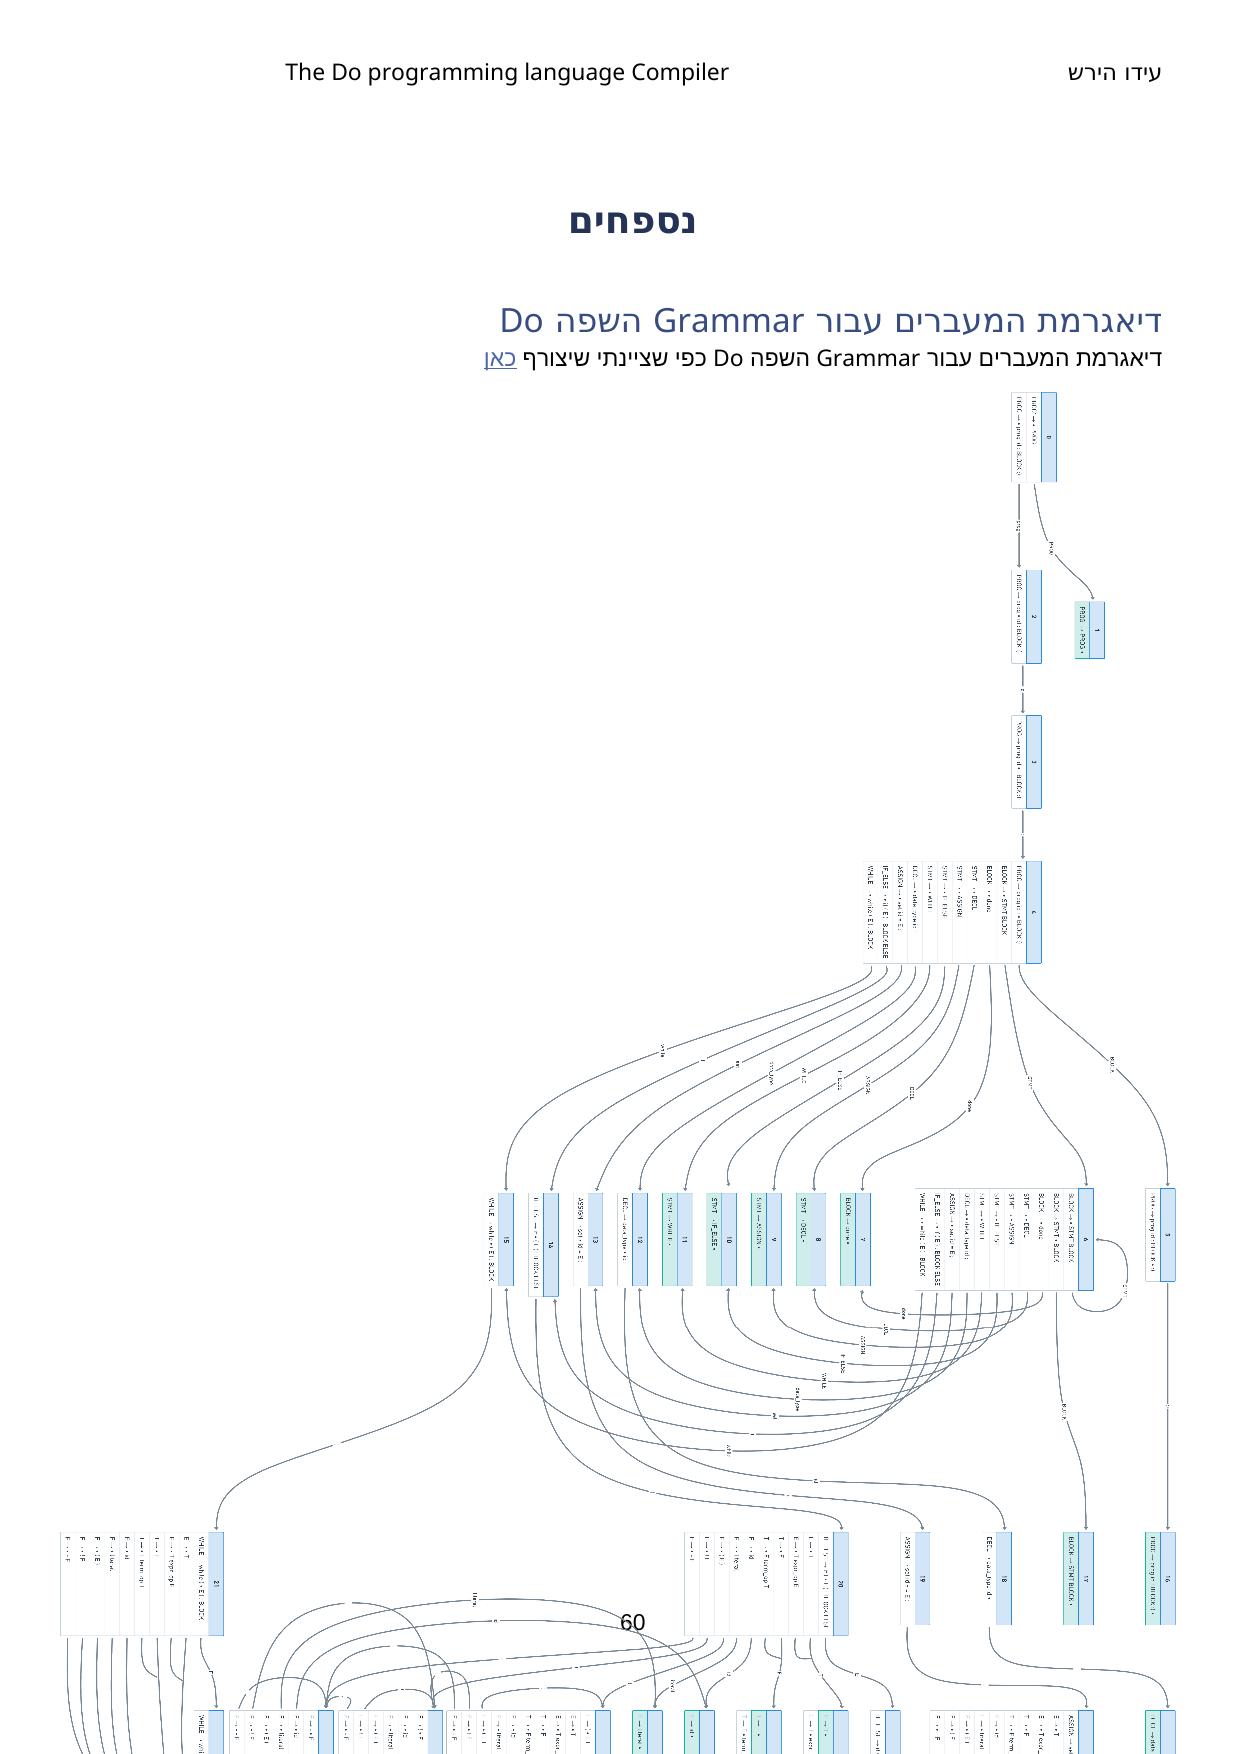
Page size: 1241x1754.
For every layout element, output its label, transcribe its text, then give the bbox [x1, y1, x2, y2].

text דיאגרמת המעברים עבור Grammar השפה Do כפי שציינתי שיצורף כאן [103, 342, 1162, 373]
subtitle דיאגרמת המעברים עבור Grammar השפה Do [103, 297, 1162, 342]
subtitle נספחים [103, 198, 1162, 242]
